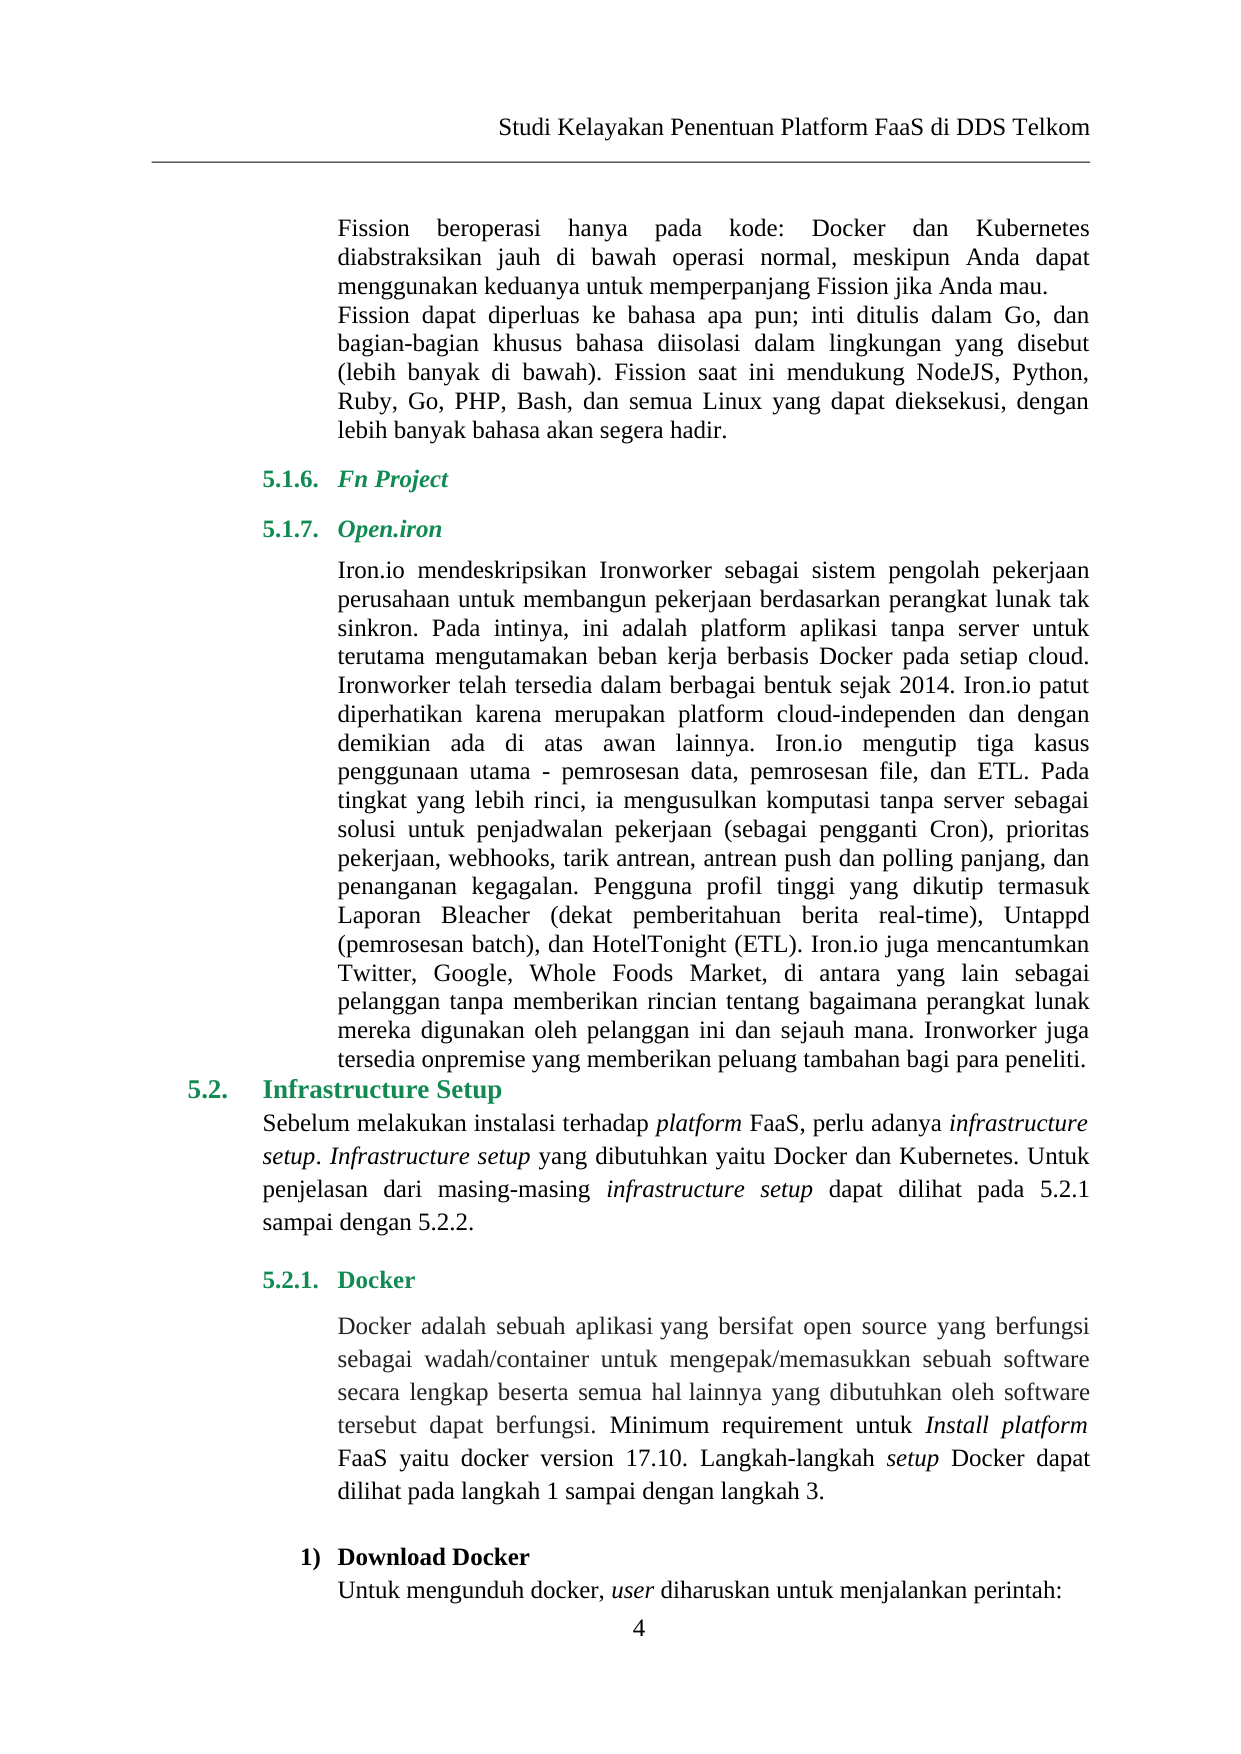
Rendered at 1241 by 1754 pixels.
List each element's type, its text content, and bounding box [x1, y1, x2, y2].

text Fission dapat diperluas ke bahasa apa pun; inti ditulis dalam Go, dan bagian-bagian khusus bahasa diisolasi dalam lingkungan yang disebut (lebih banyak di bawah). Fission saat ini mendukung NodeJS, Python, Ruby, Go, PHP, Bash, dan semua Linux yang dapat dieksekusi, dengan lebih banyak bahasa akan segera hadir. [337, 300, 1090, 443]
text Untuk mengunduh docker, user diharuskan untuk menjalankan perintah: [337, 1575, 1090, 1604]
text Docker adalah sebuah aplikasi yang bersifat open source yang berfungsi sebagai wadah/container untuk mengepak/memasukkan sebuah software secara lengkap beserta semua hal lainnya yang dibutuhkan oleh software tersebut dapat berfungsi. Minimum requirement untuk Install platform FaaS yaitu docker version 17.10. Langkah-langkah setup Docker dapat dilihat pada langkah 1 sampai dengan langkah 3. [337, 1311, 1090, 1505]
subtitle Infrastructure Setup [187, 1073, 1090, 1104]
list Download Docker [300, 1542, 1090, 1571]
subtitle Open.iron [262, 514, 1090, 543]
subtitle Docker [262, 1266, 1090, 1294]
subtitle Fn Project [262, 464, 1090, 493]
list Iron.io mendeskripsikan Ironworker sebagai sistem pengolah pekerjaan perusahaan untuk membangun pekerjaan berdasarkan perangkat lunak tak sinkron. Pada intinya, ini adalah platform aplikasi tanpa server untuk terutama mengutamakan beban kerja berbasis Docker pada setiap cloud. Ironworker telah tersedia dalam berbagai bentuk sejak 2014. Iron.io patut diperhatikan karena merupakan platform cloud-independen dan dengan demikian ada di atas awan lainnya. Iron.io mengutip tiga kasus penggunaan utama - pemrosesan data, pemrosesan file, dan ETL. Pada tingkat yang lebih rinci, ia mengusulkan komputasi tanpa server sebagai solusi untuk penjadwalan pekerjaan (sebagai pengganti Cron), prioritas pekerjaan, webhooks, tarik antrean, antrean push dan polling panjang, dan penanganan kegagalan. Pengguna profil tinggi yang dikutip termasuk Laporan Bleacher (dekat pemberitahuan berita real-time), Untappd (pemrosesan batch), dan HotelTonight (ETL). Iron.io juga mencantumkan Twitter, Google, Whole Foods Market, di antara yang lain sebagai pelanggan tanpa memberikan rincian tentang bagaimana perangkat lunak mereka digunakan oleh pelanggan ini dan sejauh mana. Ironworker juga tersedia onpremise yang memberikan peluang tambahan bagi para peneliti. [337, 555, 1090, 1073]
text Fission beroperasi hanya pada kode: Docker dan Kubernetes diabstraksikan jauh di bawah operasi normal, meskipun Anda dapat menggunakan keduanya untuk memperpanjang Fission jika Anda mau. [337, 213, 1090, 300]
text Sebelum melakukan instalasi terhadap platform FaaS, perlu adanya infrastructure setup. Infrastructure setup yang dibutuhkan yaitu Docker dan Kubernetes. Untuk penjelasan dari masing-masing infrastructure setup dapat dilihat pada 5.2.1 sampai dengan 5.2.2. [262, 1108, 1090, 1236]
